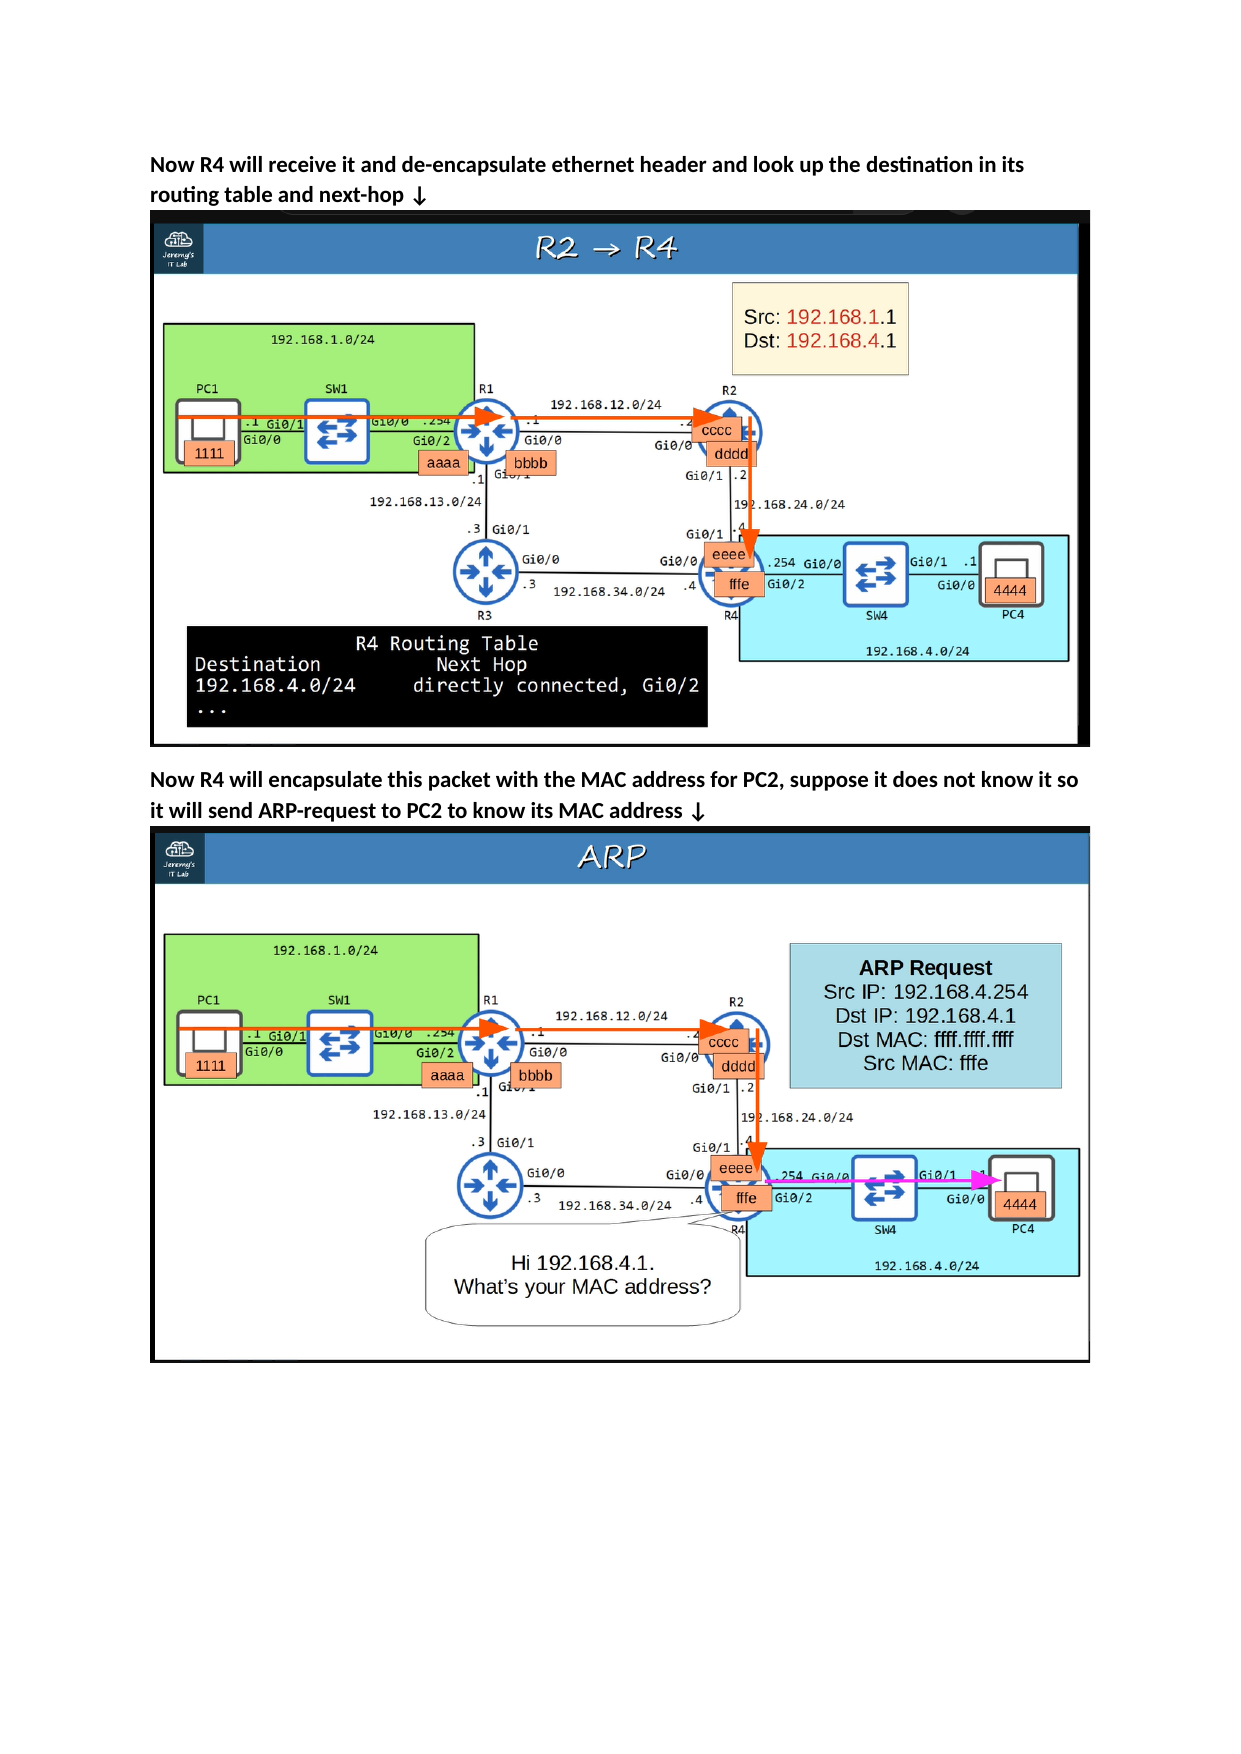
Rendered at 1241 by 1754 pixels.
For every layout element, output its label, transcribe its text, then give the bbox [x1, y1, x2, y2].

picture [150, 210, 1091, 747]
text Now R4 will receive it and de-encapsulate ethernet header and look up the destination in its routing table and next-hop ↓ [150, 150, 1090, 210]
text Now R4 will encapsulate this packet with the MAC address for PC2, suppose it does not know it so it will send ARP-request to PC2 to know its MAC address ↓ [150, 766, 1090, 826]
picture [150, 826, 1091, 1363]
